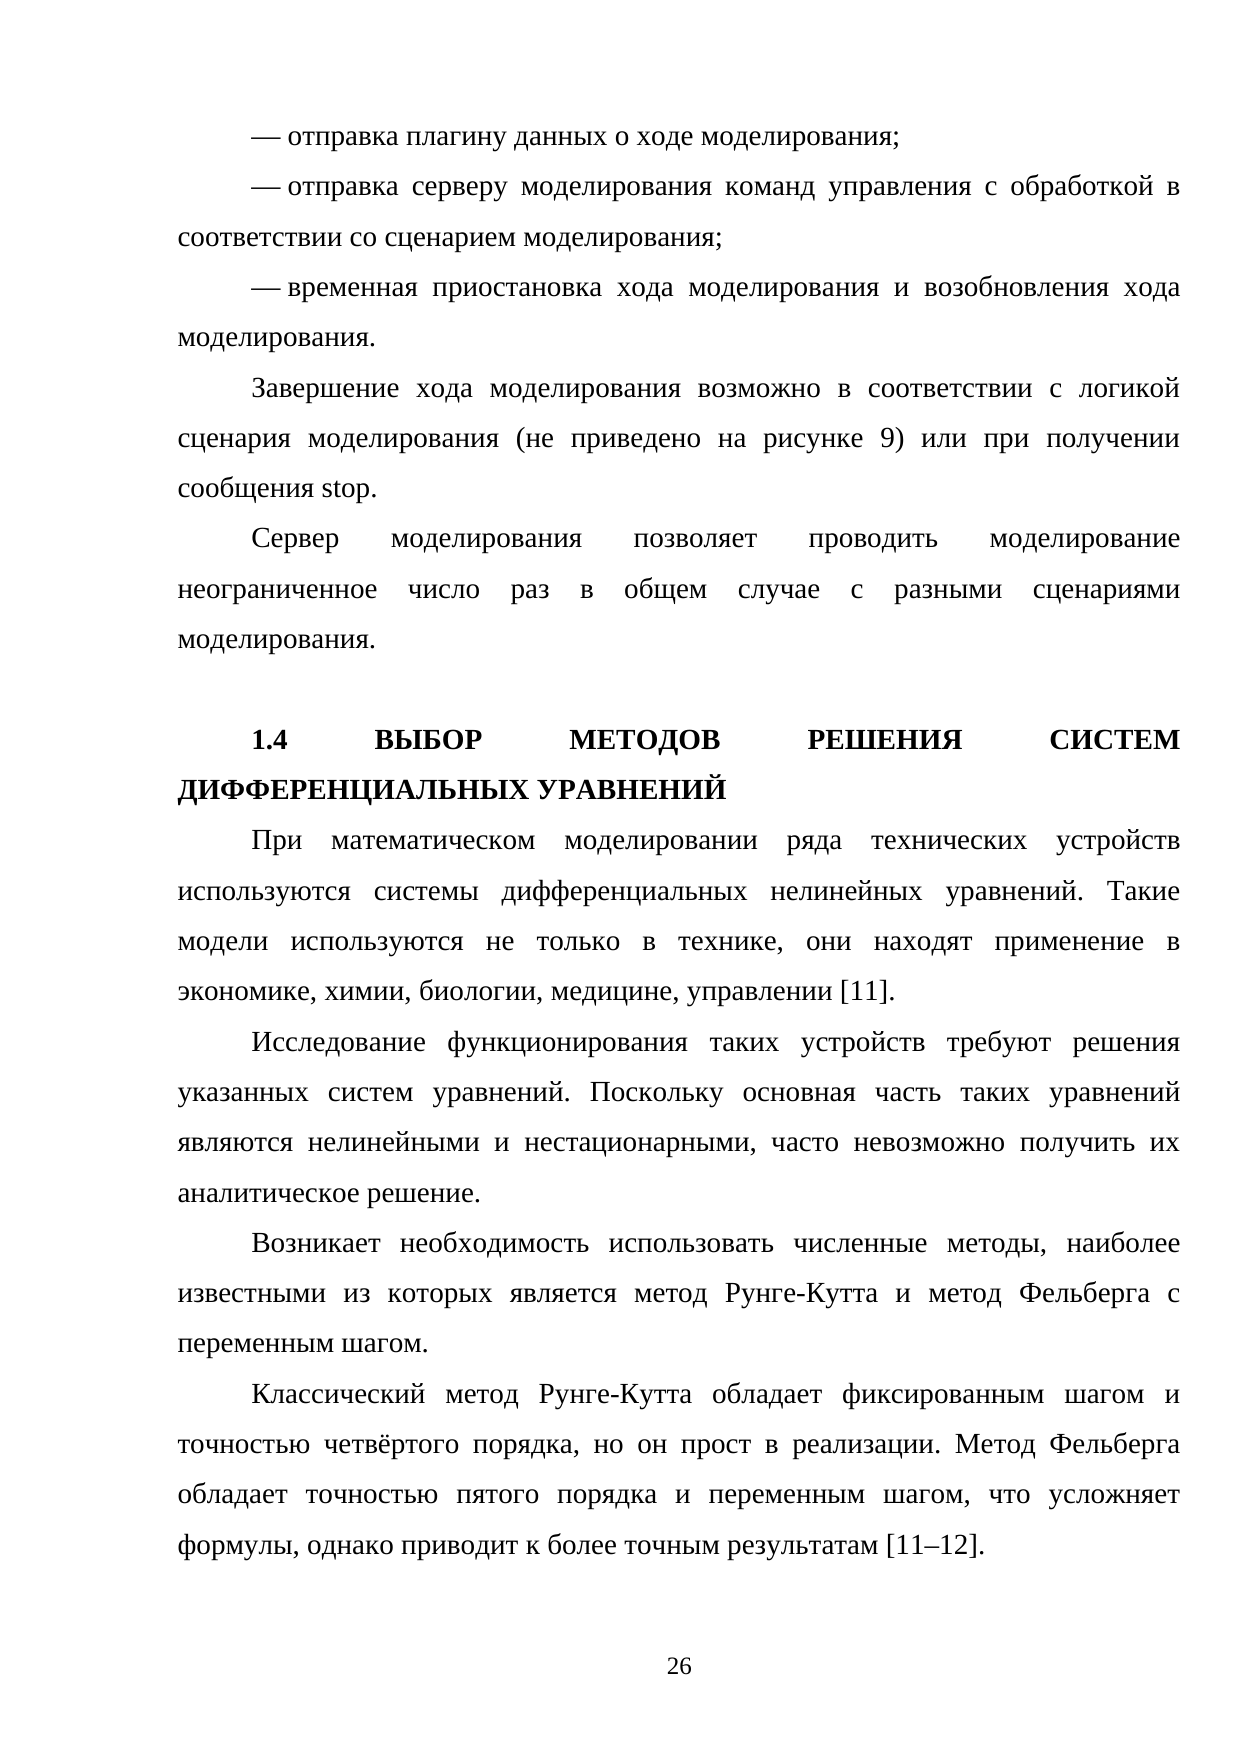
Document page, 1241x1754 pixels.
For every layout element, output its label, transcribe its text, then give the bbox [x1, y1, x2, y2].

list временная приостановка хода моделирования и возобновления хода моделирования. [177, 269, 1181, 353]
text Возникает необходимость использовать численные методы, наиболее известными из которых является метод Рунге-Кутта и метод Фельберга с переменным шагом. [177, 1225, 1181, 1359]
text Исследование функционирования таких устройств требуют решения указанных систем уравнений. Поскольку основная часть таких уравнений являются нелинейными и нестационарными, часто невозможно получить их аналитическое решение. [177, 1024, 1181, 1208]
text 1.4 ВЫБОР МЕТОДОВ РЕШЕНИЯ СИСТЕМ ДИФФЕРЕНЦИАЛЬНЫХ УРАВНЕНИЙ [177, 722, 1181, 806]
text Сервер моделирования позволяет проводить моделирование неограниченное число раз в общем случае с разными сценариями моделирования. [177, 521, 1181, 655]
text Завершение хода моделирования возможно в соответствии с логикой сценария моделирования (не приведено на рисунке 9) или при получении сообщения stop. [177, 370, 1181, 504]
list отправка плагину данных о ходе моделирования; [177, 118, 1181, 152]
list отправка серверу моделирования команд управления с обработкой в соответствии со сценарием моделирования; [177, 168, 1181, 252]
text Классический метод Рунге-Кутта обладает фиксированным шагом и точностью четвёртого порядка, но он прост в реализации. Метод Фельберга обладает точностью пятого порядка и переменным шагом, что усложняет формулы, однако приводит к более точным результатам [11–12]. [177, 1376, 1181, 1560]
text При математическом моделировании ряда технических устройств используются системы дифференциальных нелинейных уравнений. Такие модели используются не только в технике, они находят применение в экономике, химии, биологии, медицине, управлении [11]. [177, 822, 1181, 1007]
